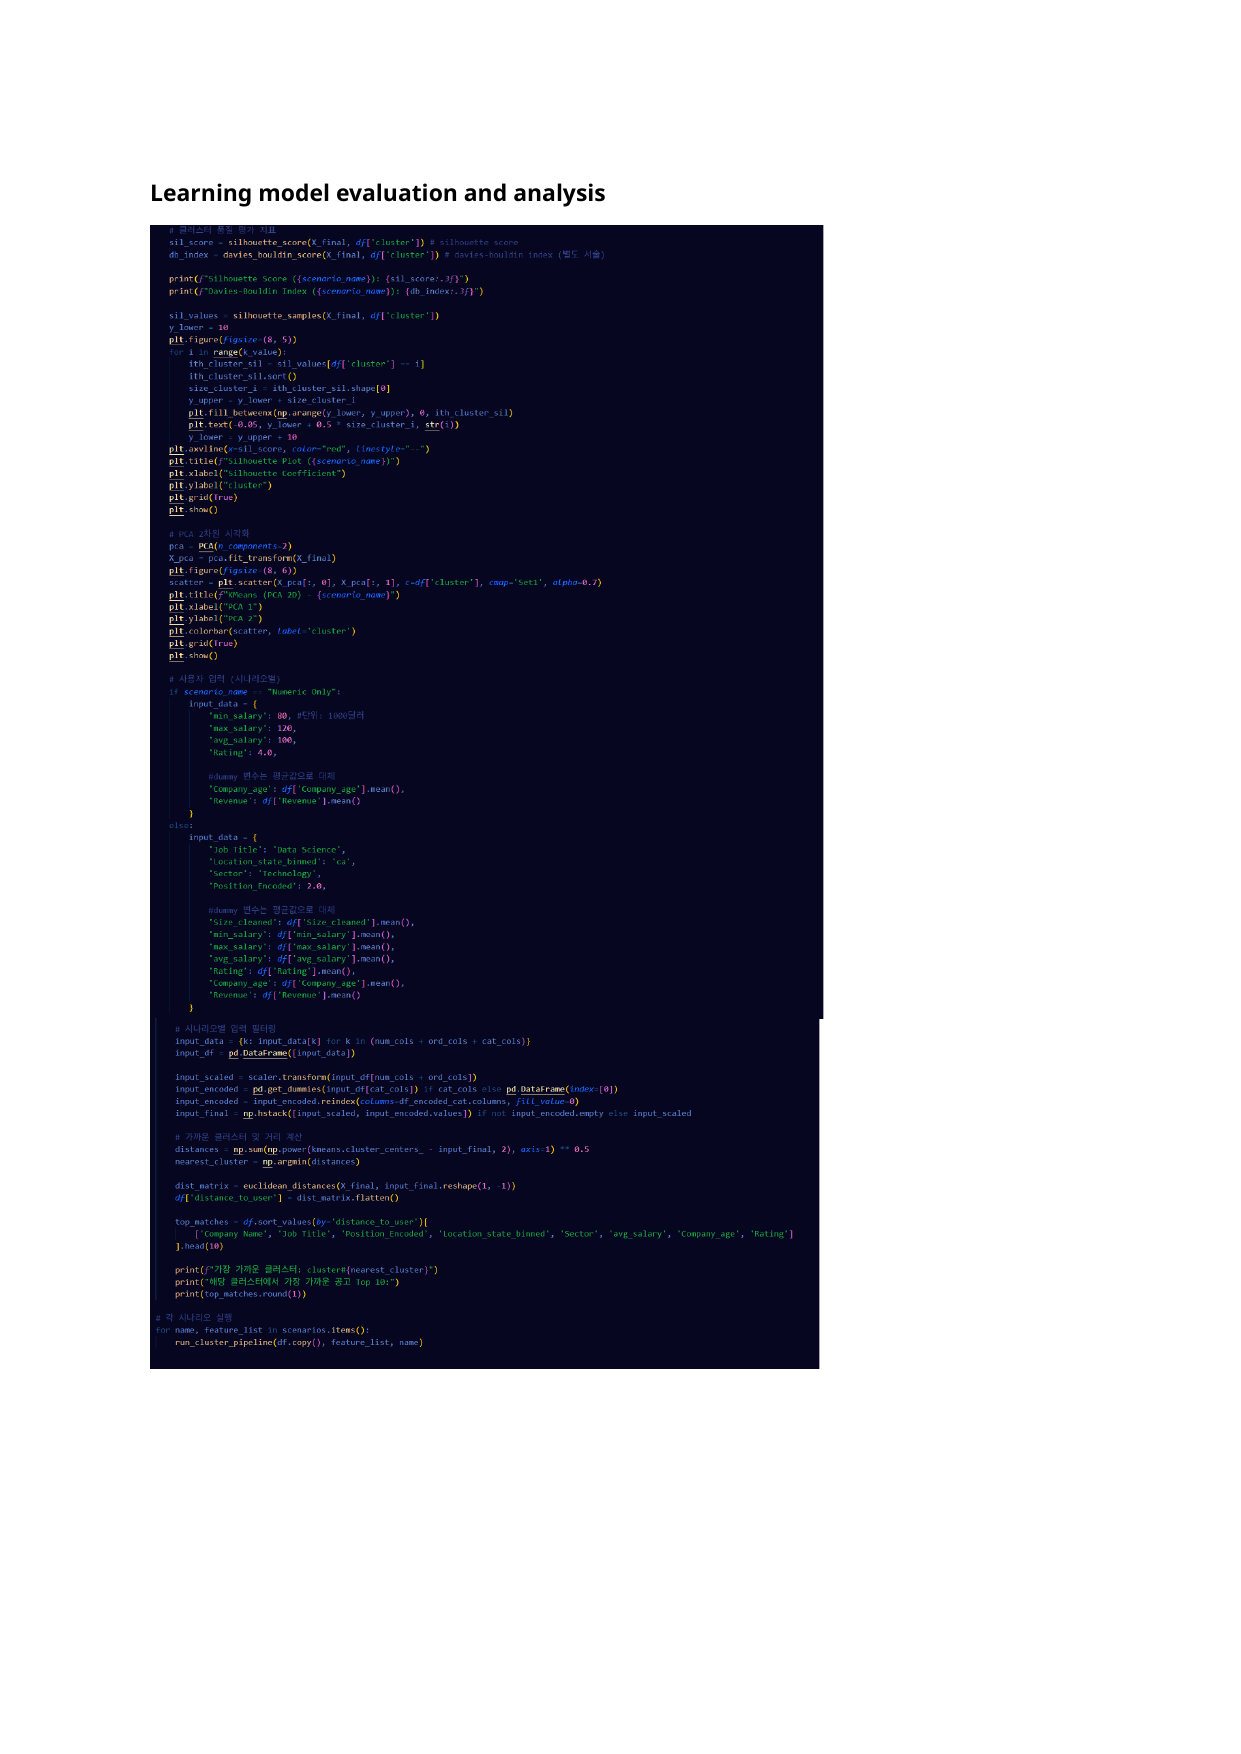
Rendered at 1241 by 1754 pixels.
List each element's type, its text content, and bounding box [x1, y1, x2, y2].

text Learning model evaluation and analysis [150, 177, 1090, 208]
picture [150, 225, 824, 1369]
